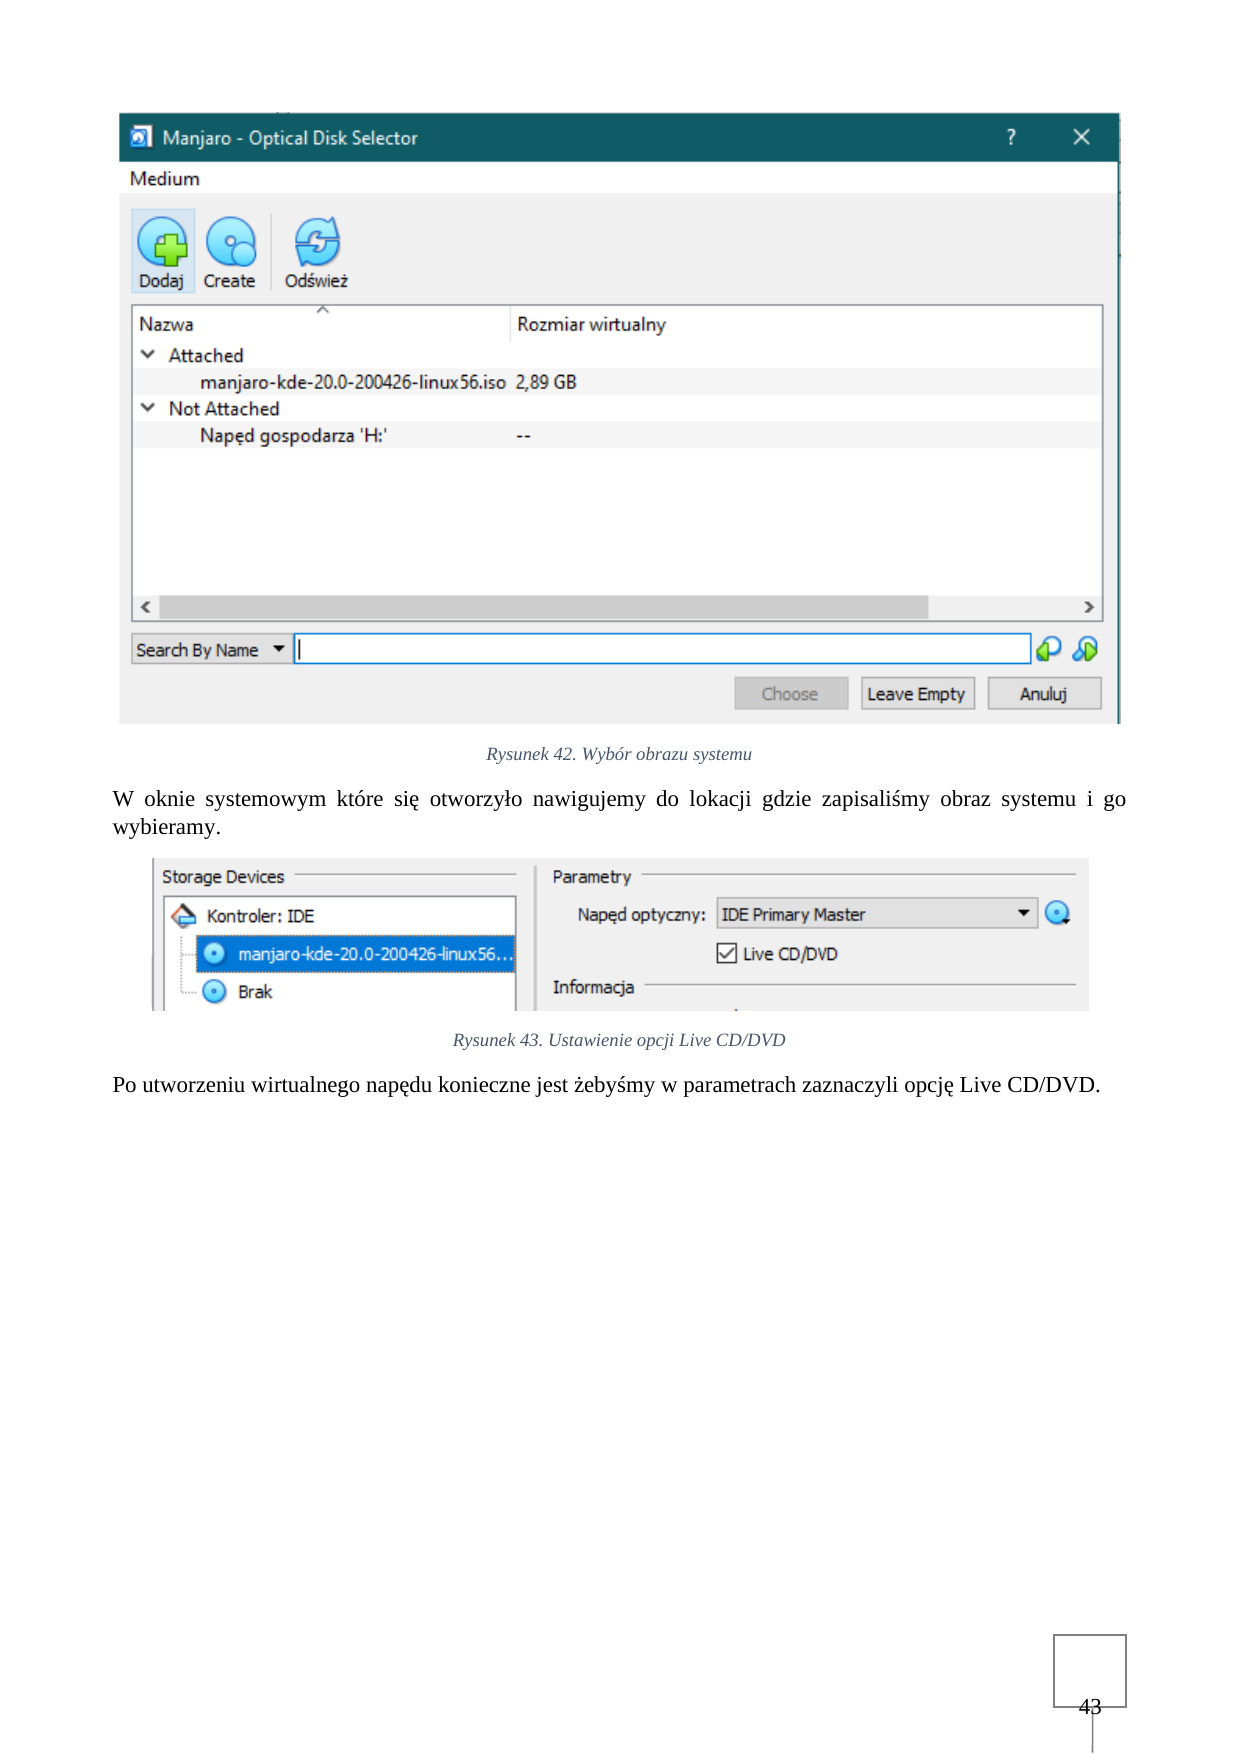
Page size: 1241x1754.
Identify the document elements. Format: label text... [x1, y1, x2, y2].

picture [151, 858, 1089, 1011]
text Po utworzeniu wirtualnego napędu konieczne jest żebyśmy w parametrach zaznaczyli opcję Live CD/DVD. [112, 1071, 1128, 1098]
text Rysunek . Wybór obrazu systemu [112, 743, 1128, 764]
picture [119, 112, 1121, 724]
text Rysunek . Ustawienie opcji Live CD/DVD [112, 1029, 1128, 1050]
text W oknie systemowym które się otworzyło nawigujemy do lokacji gdzie zapisaliśmy obraz systemu i go wybieramy. [112, 785, 1128, 840]
